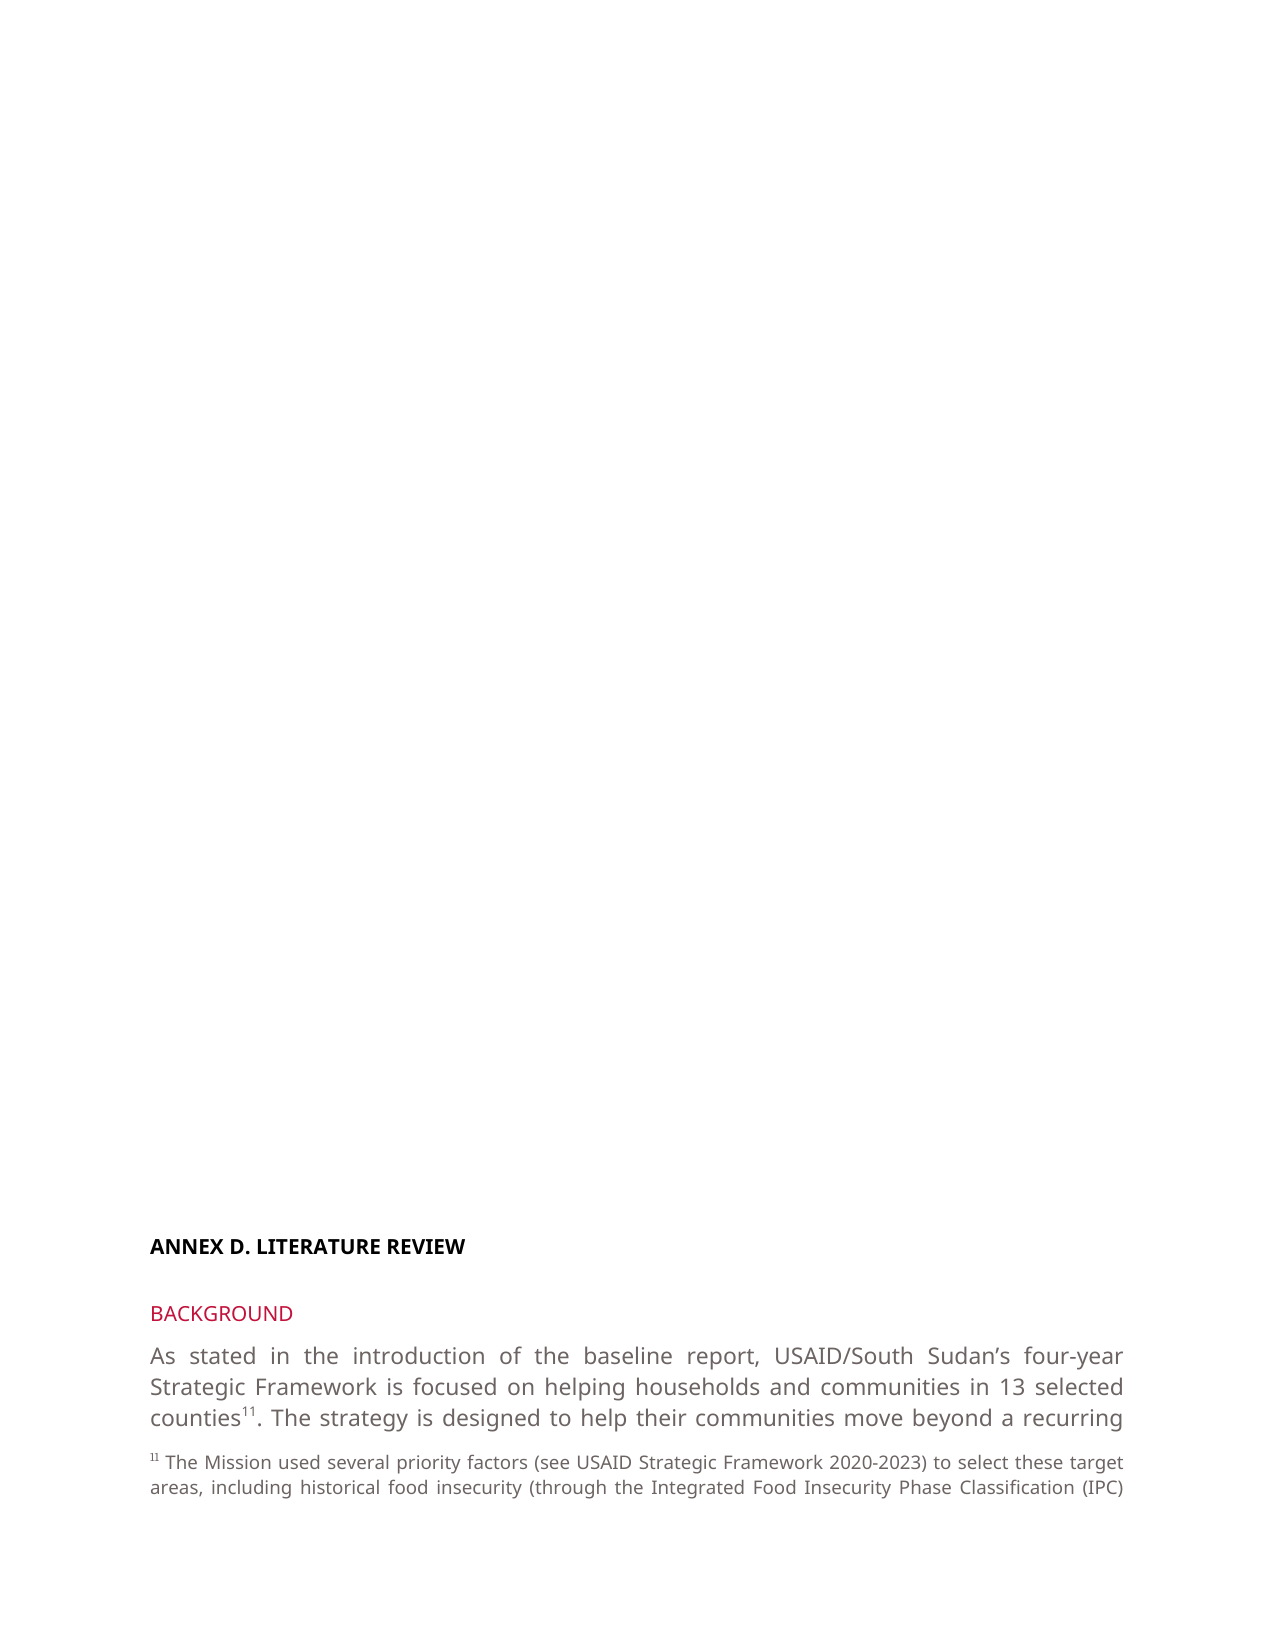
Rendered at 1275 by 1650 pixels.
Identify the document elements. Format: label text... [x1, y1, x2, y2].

subtitle Annex D. Literature Review [150, 1231, 1125, 1260]
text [150, 1339, 1125, 1433]
subtitle Background [150, 1298, 1125, 1327]
